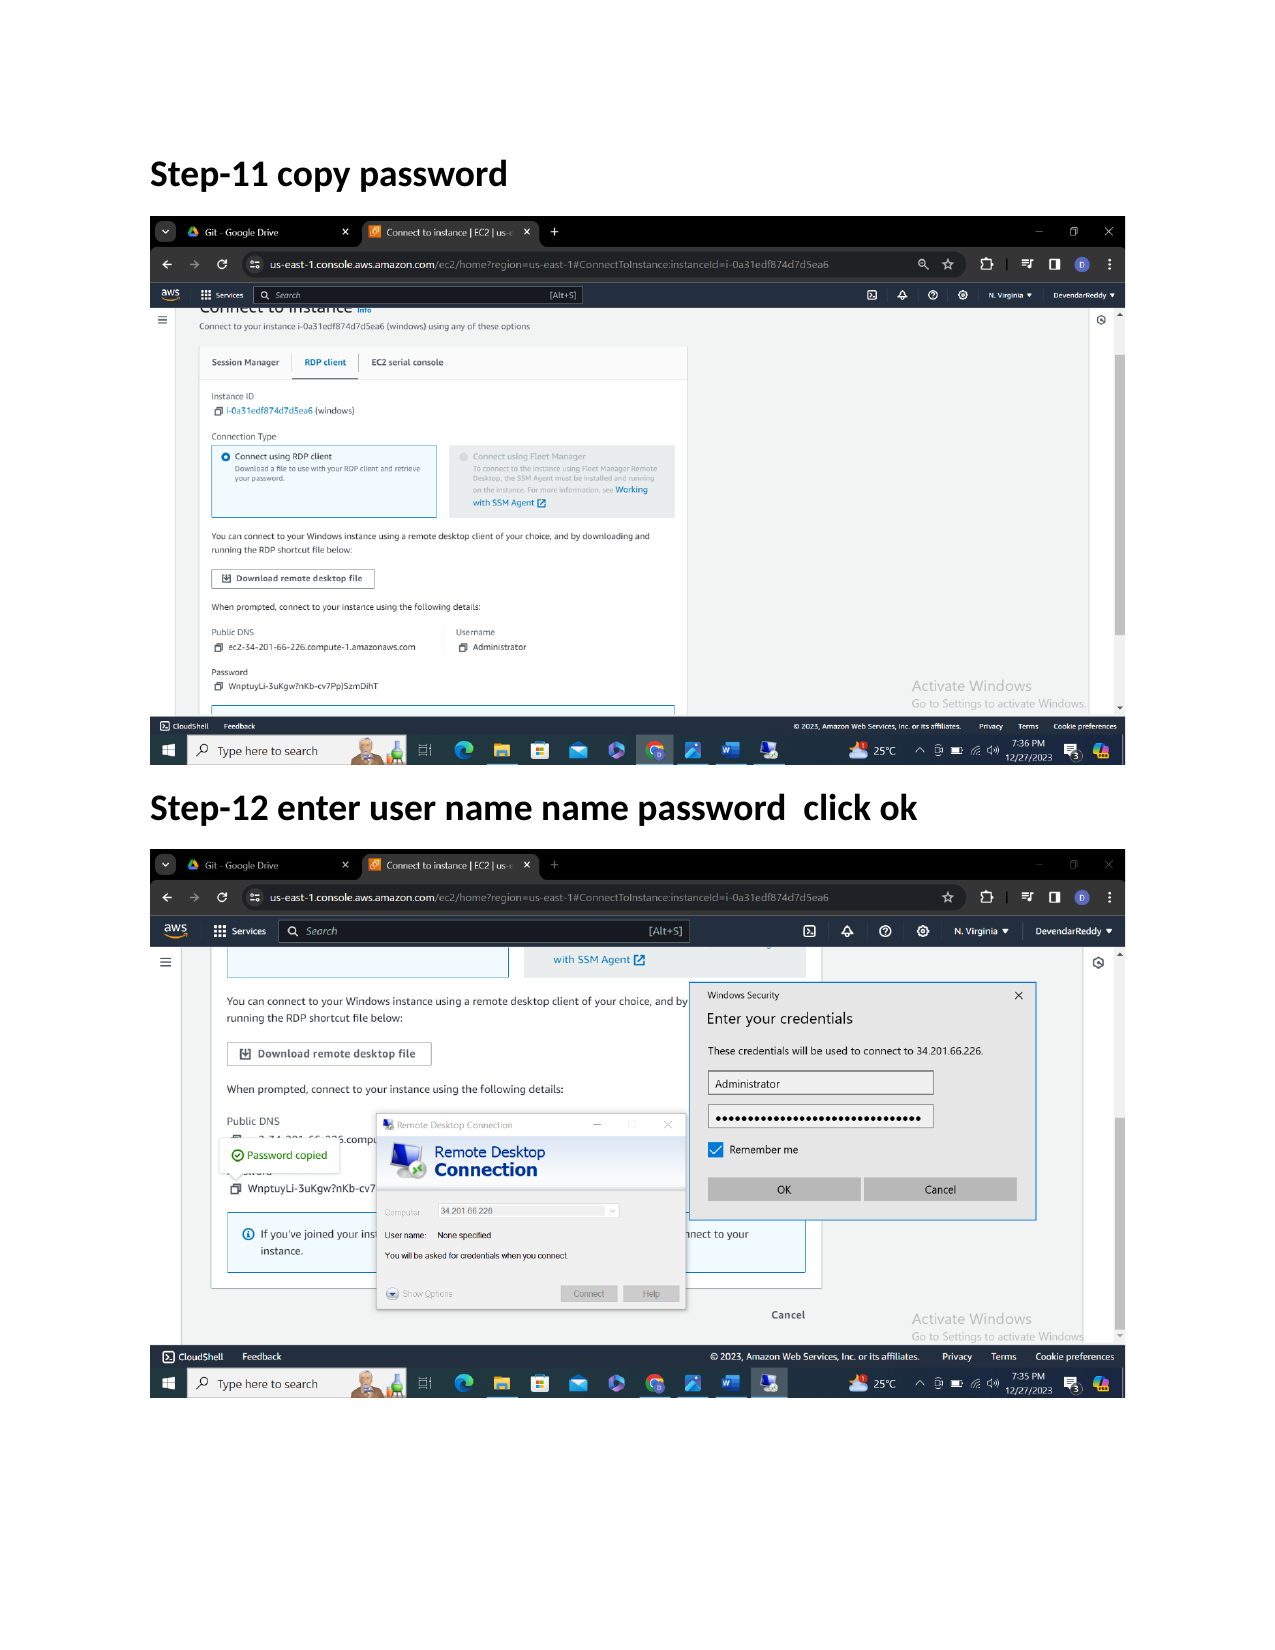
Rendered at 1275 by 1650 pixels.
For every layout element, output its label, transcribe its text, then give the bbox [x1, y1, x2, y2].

picture [150, 849, 1125, 1398]
text Step-11 copy password [150, 150, 1125, 196]
text Step-12 enter user name name password click ok [150, 783, 1125, 829]
picture [150, 216, 1125, 765]
